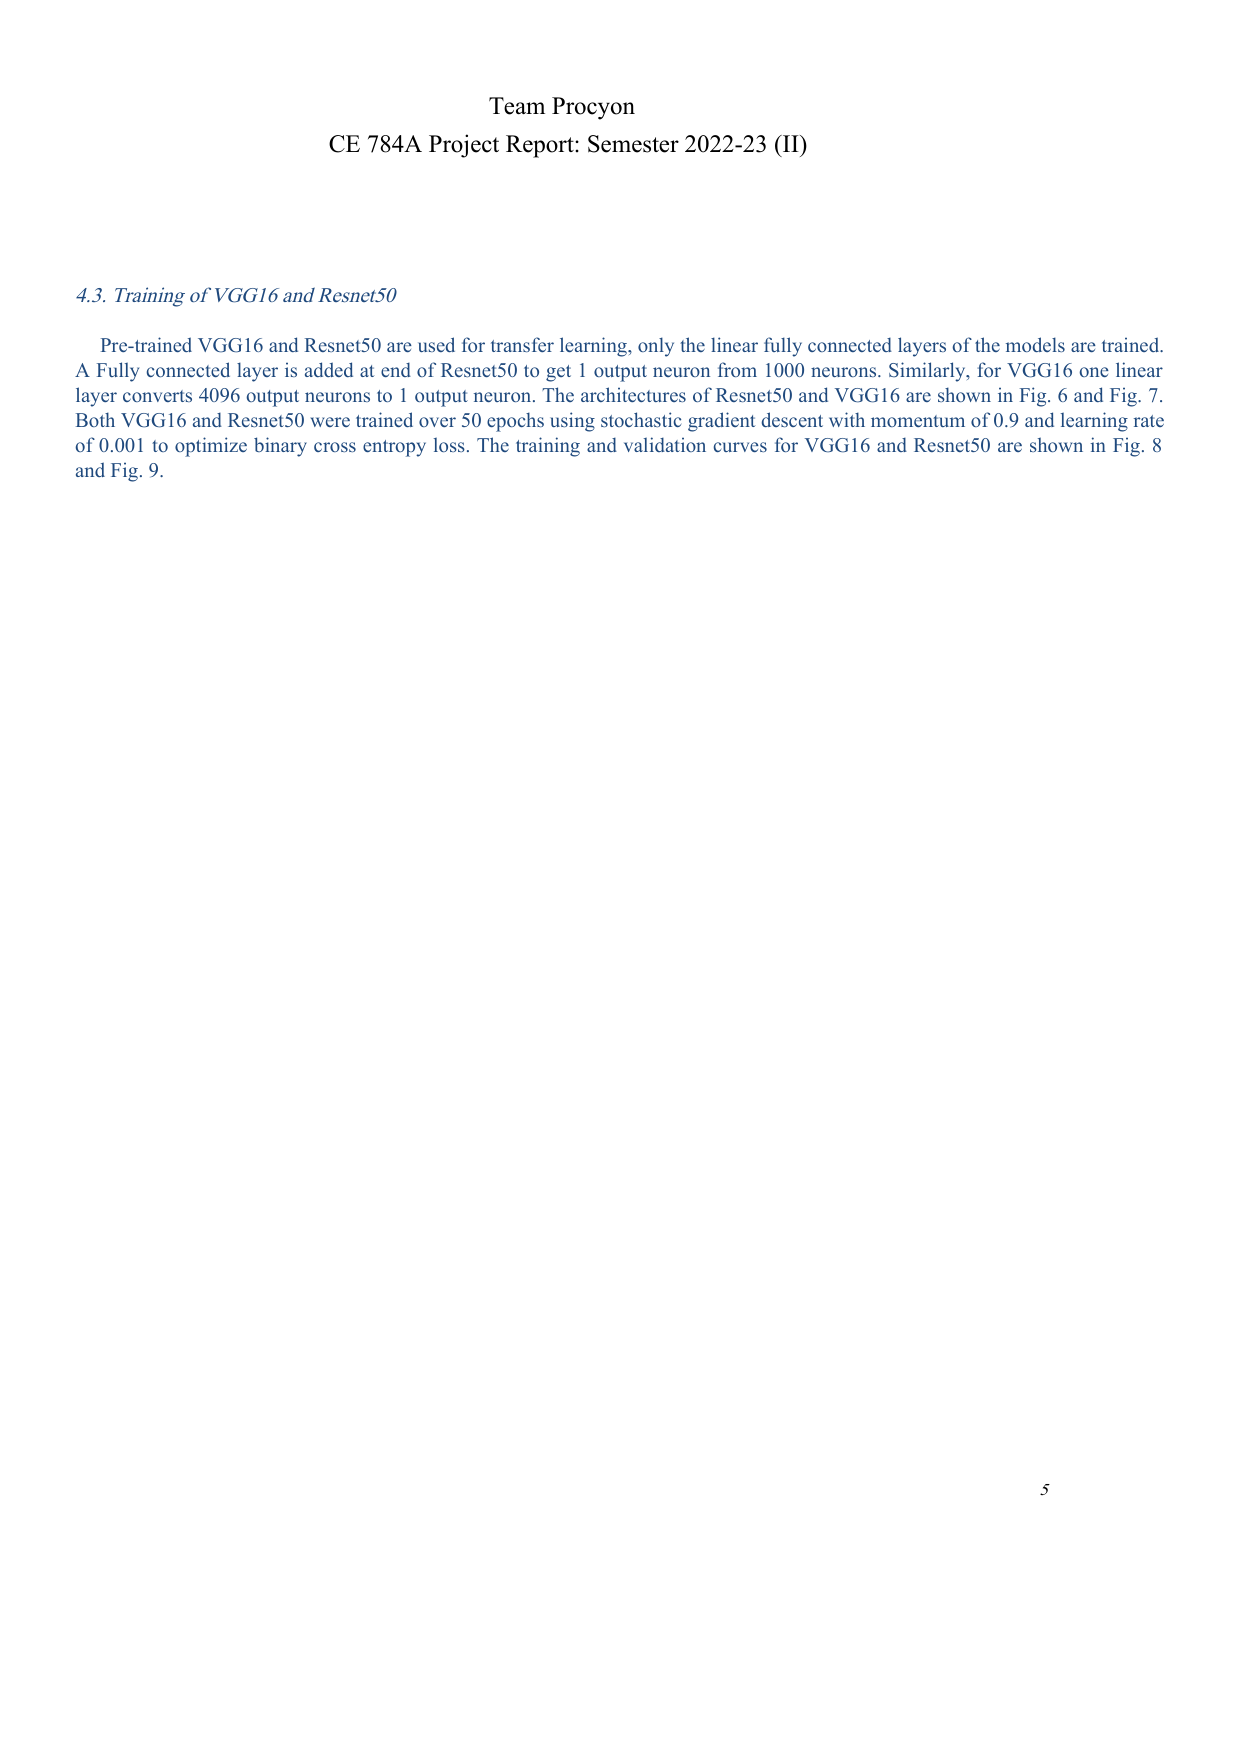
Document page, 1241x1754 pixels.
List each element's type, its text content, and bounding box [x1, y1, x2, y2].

text Pre-trained VGG16 and Resnet50 are used for transfer learning, only the linear fully connected layers of the models are trained. A Fully connected layer is added at end of Resnet50 to get 1 output neuron from 1000 neurons. Similarly, for VGG16 one linear layer converts 4096 output neurons to 1 output neuron. The architectures of Resnet50 and VGG16 are shown in Fig. 6 and Fig. 7. Both VGG16 and Resnet50 were trained over 50 epochs using stochastic gradient descent with momentum of 0.9 and learning rate of 0.001 to optimize binary cross entropy loss. The training and validation curves for VGG16 and Resnet50 are shown in Fig. 8 and Fig. 9. [75, 332, 1165, 482]
text Training of VGG16 and Resnet50 [75, 282, 1165, 307]
